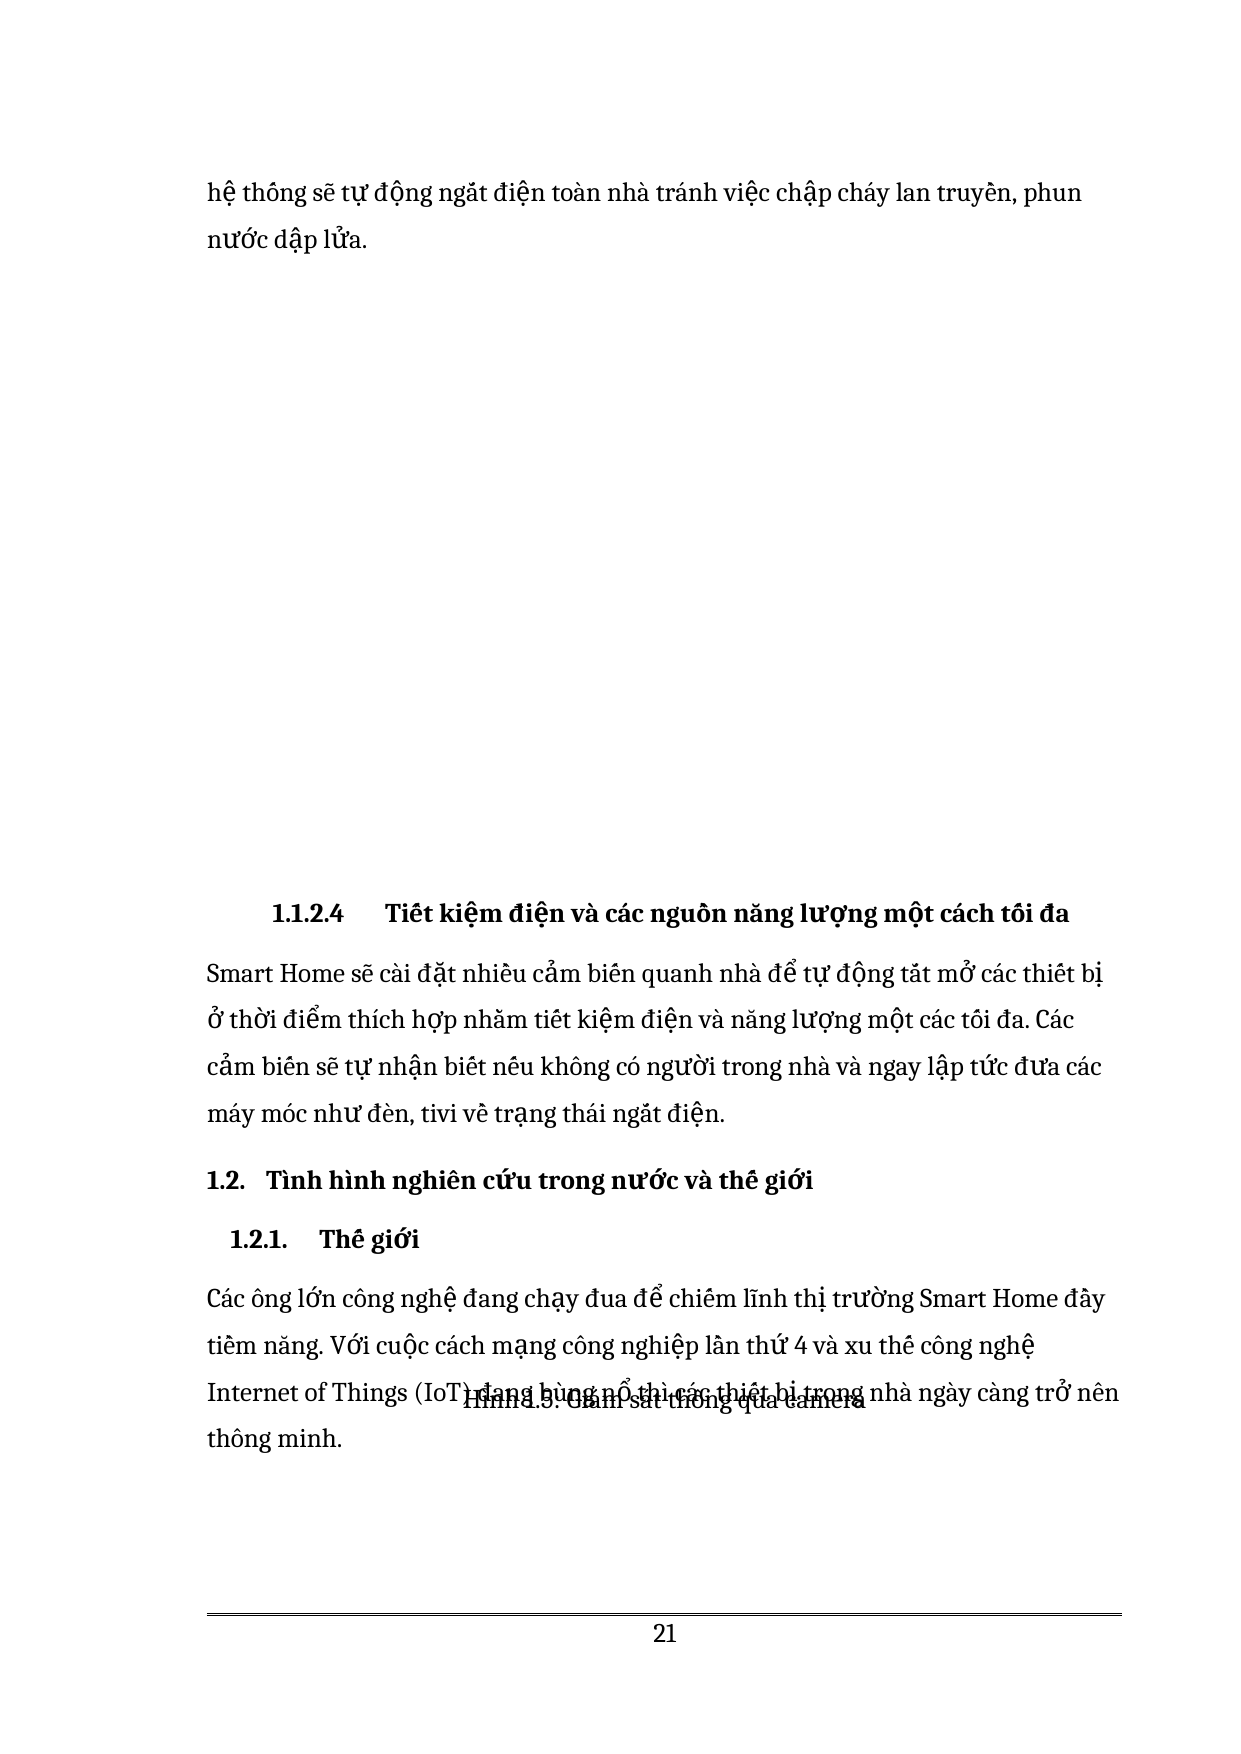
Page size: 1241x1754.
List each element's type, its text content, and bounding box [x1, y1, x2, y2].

text Smart Home sẽ cài đặt nhiều cảm biến quanh nhà để tự động tắt mở các thiết bị ở thời điểm thích hợp nhằm tiết kiệm điện và năng lượng một các tối đa. Các cảm biến sẽ tự nhận biết nếu không có người trong nhà và ngay lập tức đưa các máy móc như đèn, tivi về trạng thái ngắt điện. [207, 958, 1122, 1129]
text Các ông lớn công nghệ đang chạy đua để chiếm lĩnh thị trường Smart Home đầy tiềm năng. Với cuộc cách mạng công nghiệp lần thứ 4 và xu thế công nghệ Internet of Things (IoT) đang bùng nổ thì các thiết bị trong nhà ngày càng trở nên thông minh. [207, 1283, 1122, 1454]
subtitle Tình hình nghiên cứu trong nước và thế giới [207, 1165, 1122, 1196]
subtitle Thế giới [230, 1224, 1122, 1255]
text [207, 177, 1122, 255]
subtitle Tiết kiệm điện và các nguồn năng lượng một cách tối đa [272, 898, 1122, 929]
